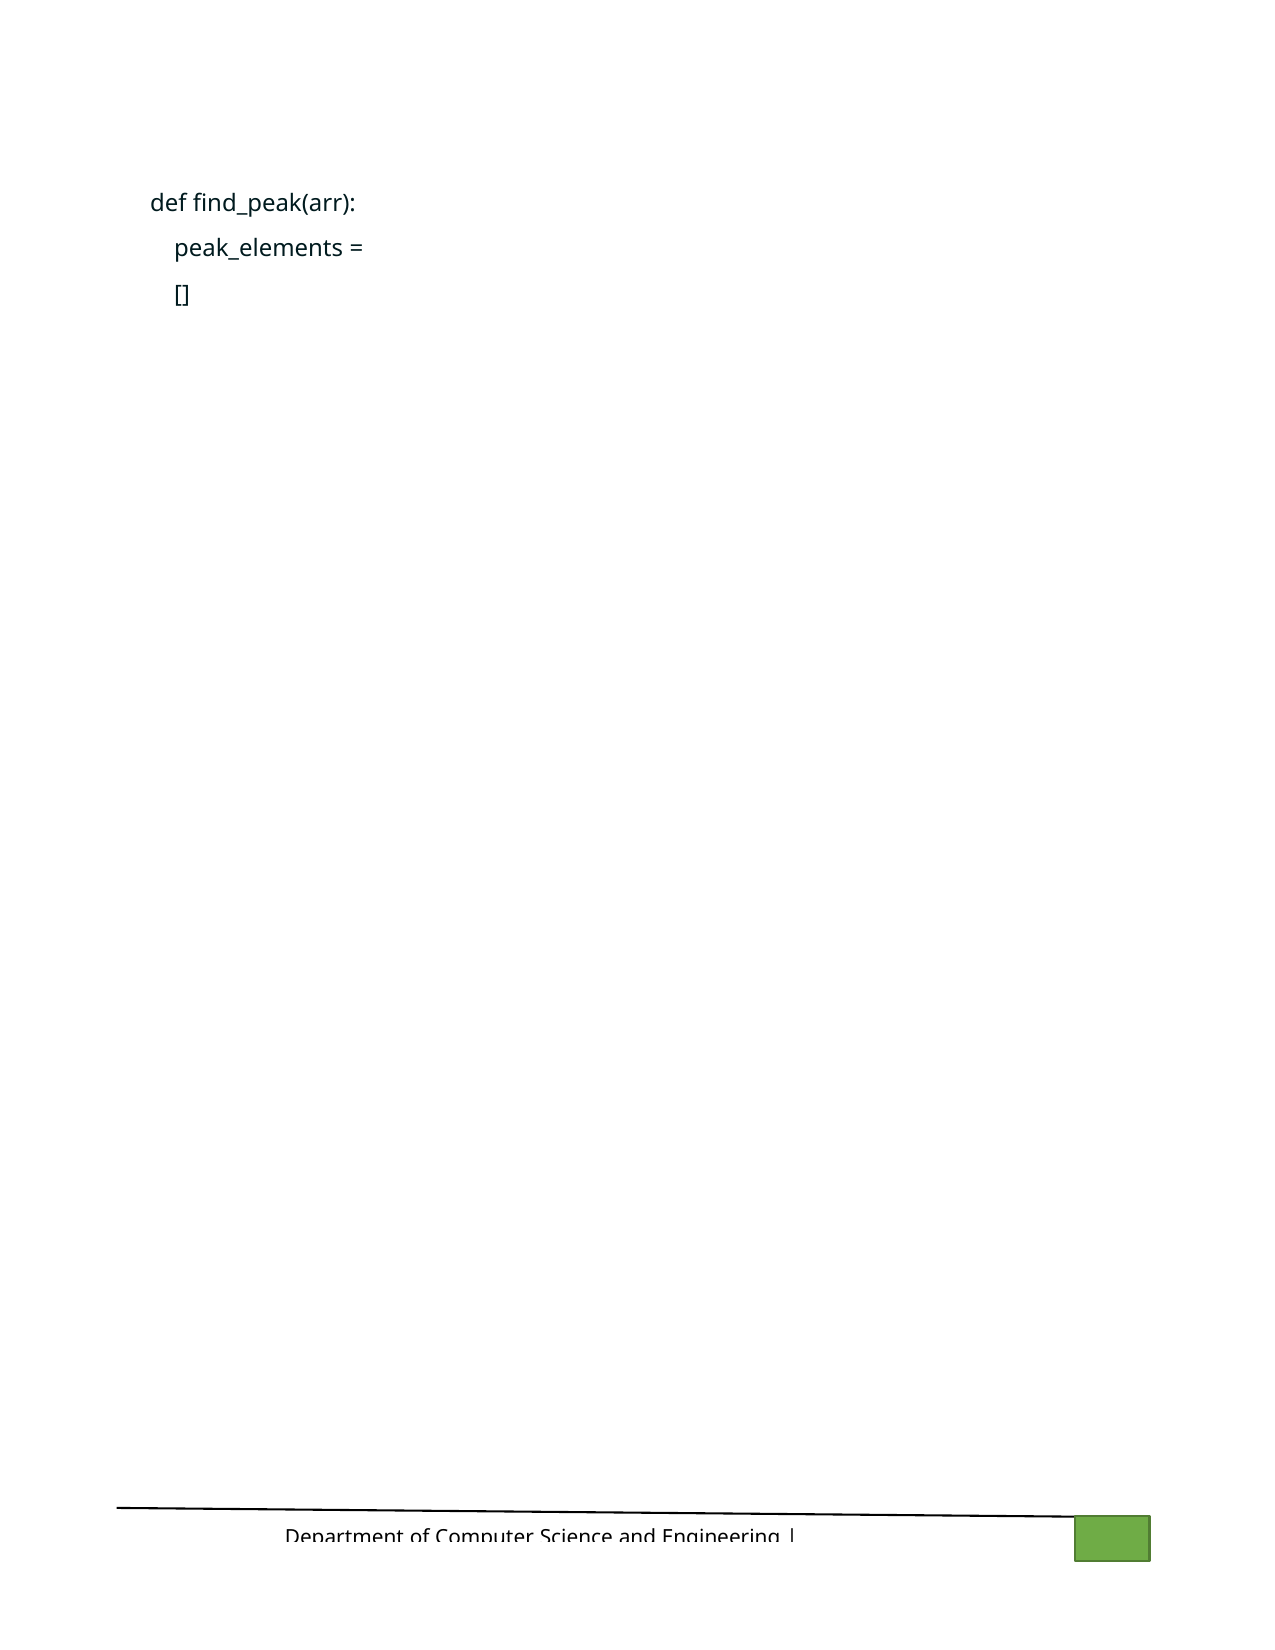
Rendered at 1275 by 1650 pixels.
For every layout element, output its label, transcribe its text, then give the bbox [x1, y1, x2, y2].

text def find_peak(arr): peak_elements = [] [150, 186, 373, 309]
